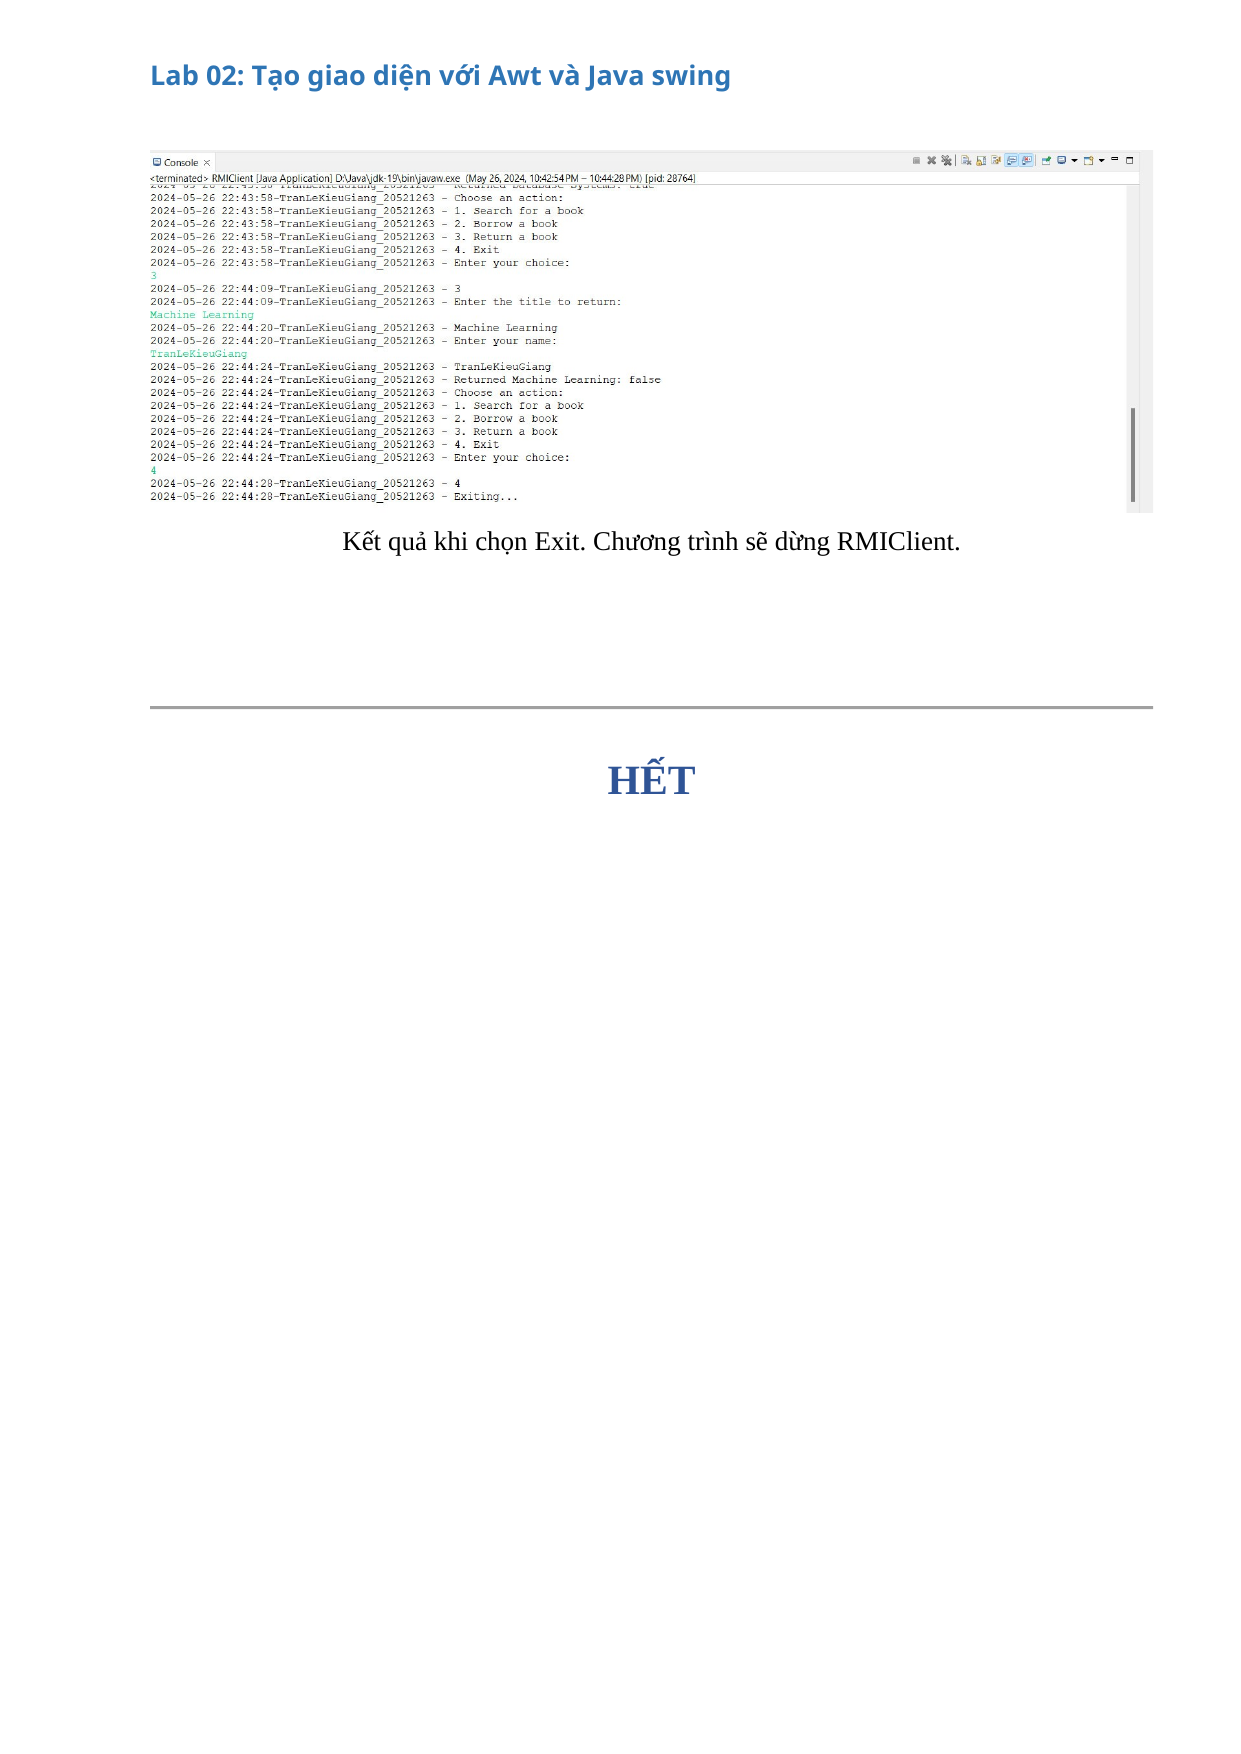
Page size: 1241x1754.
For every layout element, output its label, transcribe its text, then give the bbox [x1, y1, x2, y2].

text HẾT [150, 755, 1153, 803]
picture [150, 150, 1154, 513]
text Kết quả khi chọn Exit. Chương trình sẽ dừng RMIClient. [150, 525, 1153, 556]
